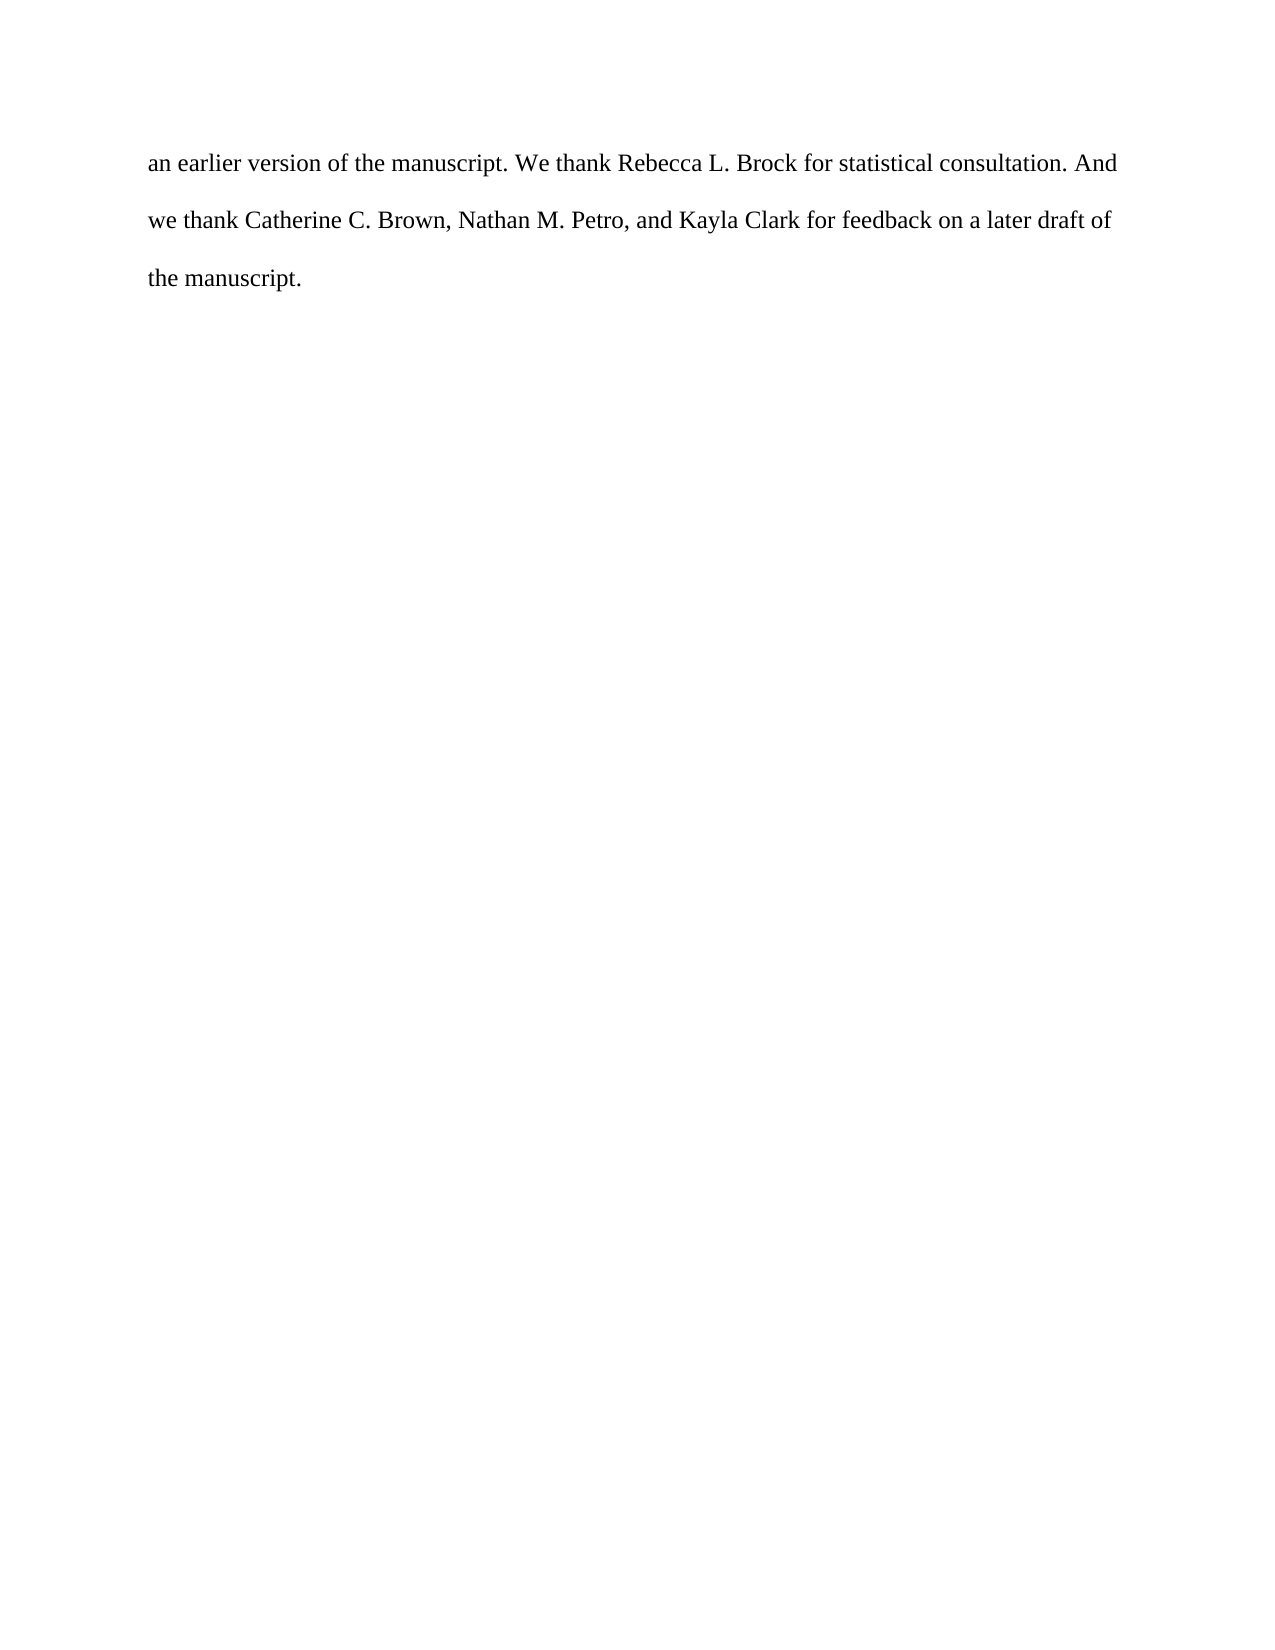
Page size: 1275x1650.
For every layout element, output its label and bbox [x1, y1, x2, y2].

text [148, 148, 1127, 291]
